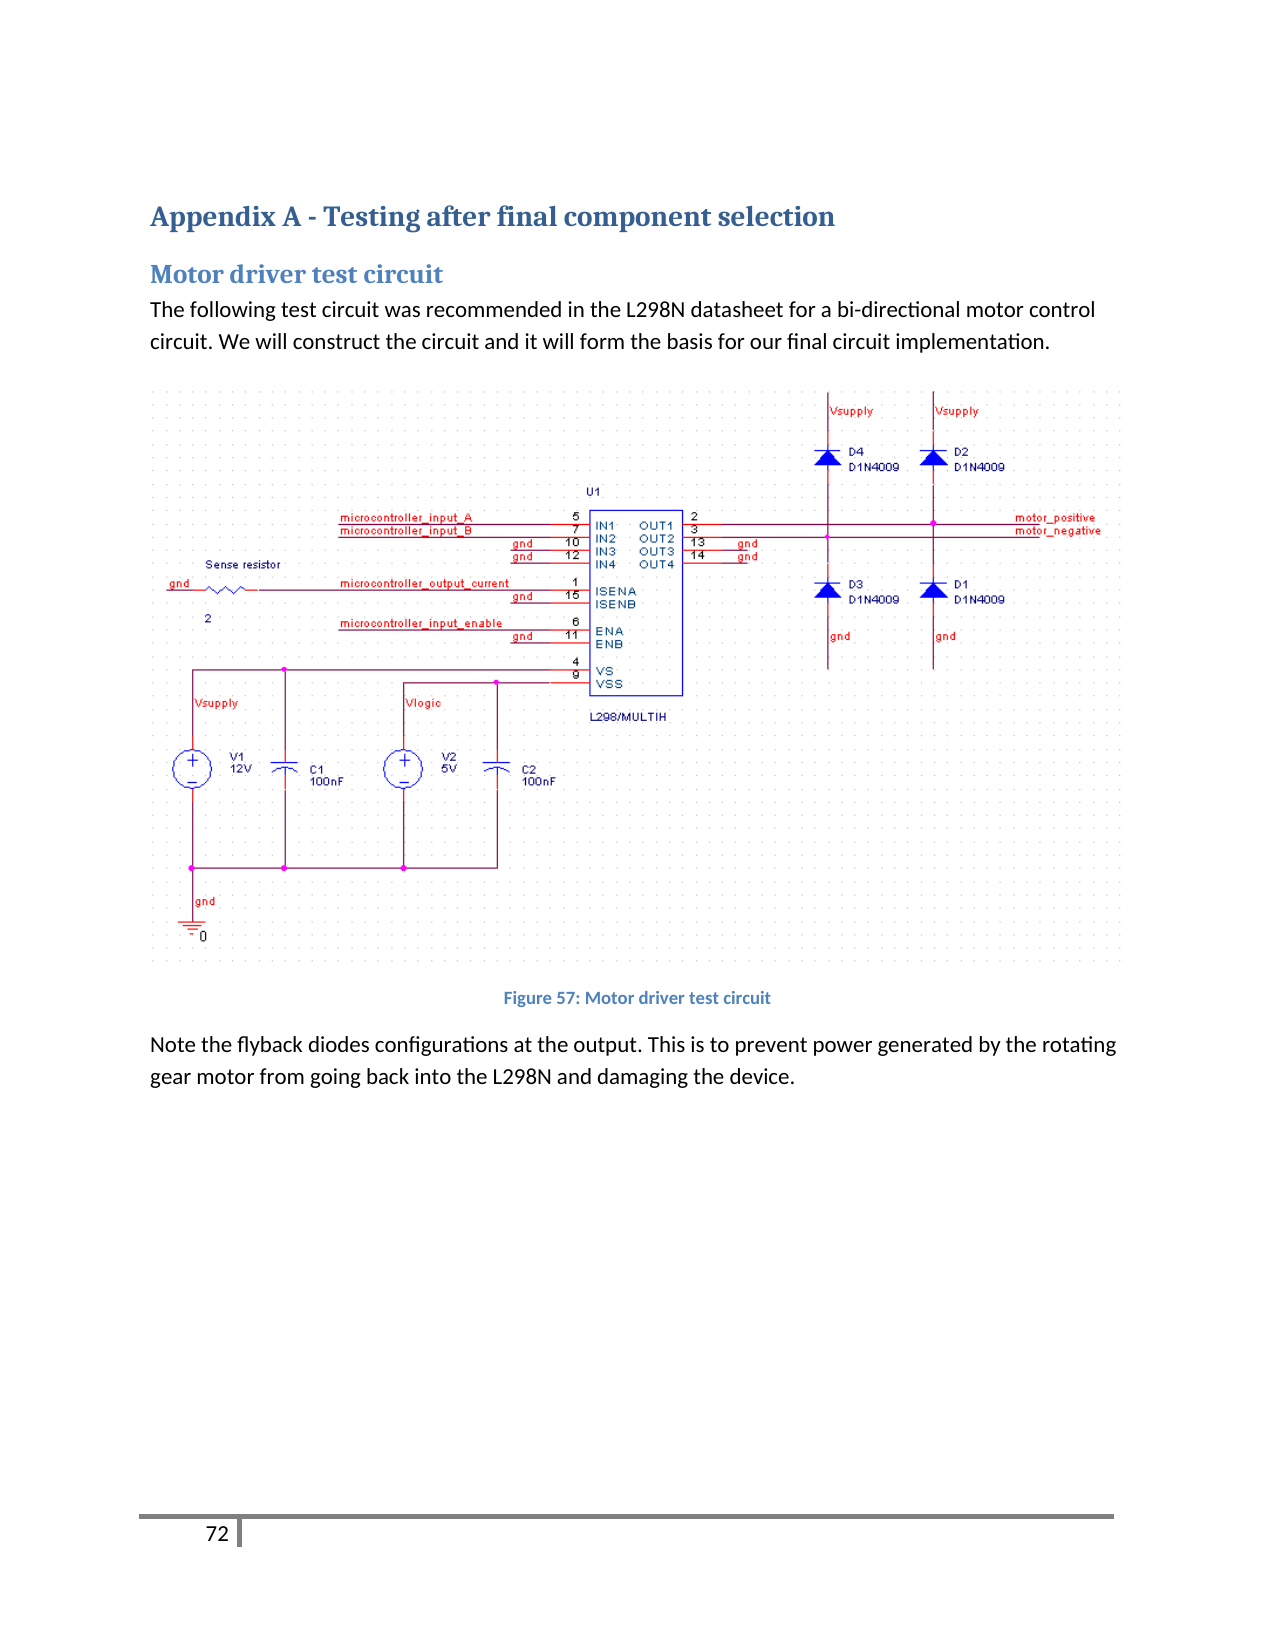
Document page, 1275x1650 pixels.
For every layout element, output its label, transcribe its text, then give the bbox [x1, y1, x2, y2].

subtitle Appendix A - Testing after final component selection [150, 200, 1125, 233]
text The following test circuit was recommended in the L298N datasheet for a bi-directional motor control circuit. We will construct the circuit and it will form the basis for our final circuit implementation. [150, 295, 1125, 355]
text Figure 57: Motor driver test circuit [150, 987, 1125, 1009]
text Note the flyback diodes configurations at the output. This is to prevent power generated by the rotating gear motor from going back into the L298N and damaging the device. [150, 1030, 1125, 1091]
subtitle Motor driver test circuit [150, 259, 1125, 291]
picture [150, 380, 1125, 962]
